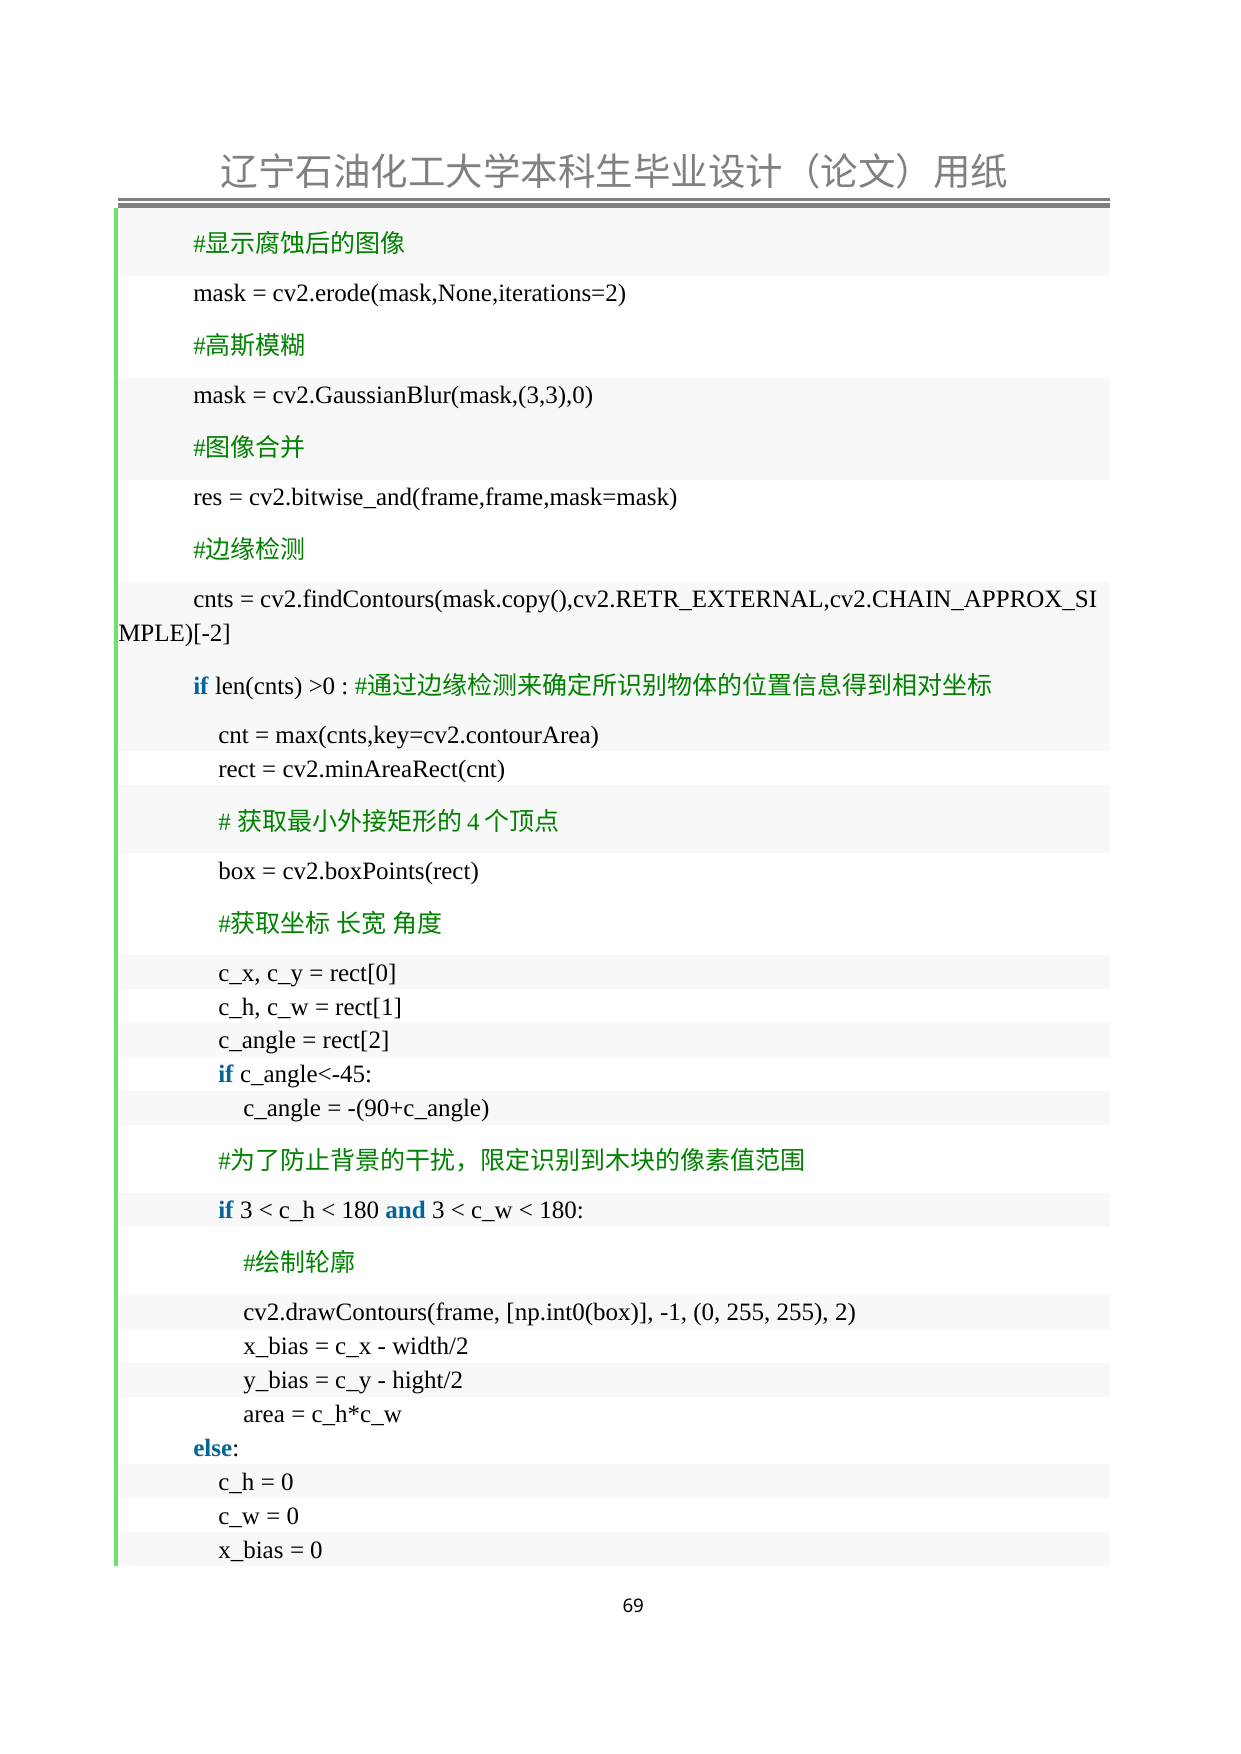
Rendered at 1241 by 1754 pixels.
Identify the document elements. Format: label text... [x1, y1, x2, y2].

text #显示腐蚀后的图像 [118, 208, 1110, 276]
text cv2.drawContours(frame, [np.int0(box)], -1, (0, 255, 255), 2) [118, 1295, 1110, 1329]
text c_angle = -(90+c_angle) [118, 1091, 1110, 1125]
text #边缘检测 [118, 514, 1110, 582]
text c_h = 0 [118, 1464, 1110, 1498]
text cnts = cv2.findContours(mask.copy(),cv2.RETR_EXTERNAL,cv2.CHAIN_APPROX_SIMPLE)[-2] [118, 582, 1110, 649]
text res = cv2.bitwise_and(frame,frame,mask=mask) [118, 480, 1110, 514]
text x_bias = 0 [118, 1532, 1110, 1566]
text c_h, c_w = rect[1] [118, 989, 1110, 1023]
text area = c_h*c_w [118, 1397, 1110, 1431]
text if 3 < c_h < 180 and 3 < c_w < 180: [118, 1193, 1110, 1227]
text rect = cv2.minAreaRect(cnt) [118, 751, 1110, 785]
text c_x, c_y = rect[0] [118, 955, 1110, 989]
text else: [118, 1431, 1110, 1464]
text #绘制轮廓 [118, 1227, 1110, 1295]
text #高斯模糊 [118, 310, 1110, 378]
text #获取坐标 长宽 角度 [118, 887, 1110, 955]
text if c_angle<-45: [118, 1057, 1110, 1091]
text # 获取最小外接矩形的4个顶点 [118, 785, 1110, 853]
text if len(cnts) >0 : #通过边缘检测来确定所识别物体的位置信息得到相对坐标 [118, 649, 1110, 717]
text mask = cv2.GaussianBlur(mask,(3,3),0) [118, 378, 1110, 412]
text y_bias = c_y - hight/2 [118, 1363, 1110, 1397]
text box = cv2.boxPoints(rect) [118, 853, 1110, 887]
text #为了防止背景的干扰，限定识别到木块的像素值范围 [118, 1125, 1110, 1193]
text x_bias = c_x - width/2 [118, 1329, 1110, 1363]
text cnt = max(cnts,key=cv2.contourArea) [118, 717, 1110, 751]
text c_angle = rect[2] [118, 1023, 1110, 1057]
text mask = cv2.erode(mask,None,iterations=2) [118, 276, 1110, 310]
text #图像合并 [118, 412, 1110, 480]
text c_w = 0 [118, 1498, 1110, 1532]
